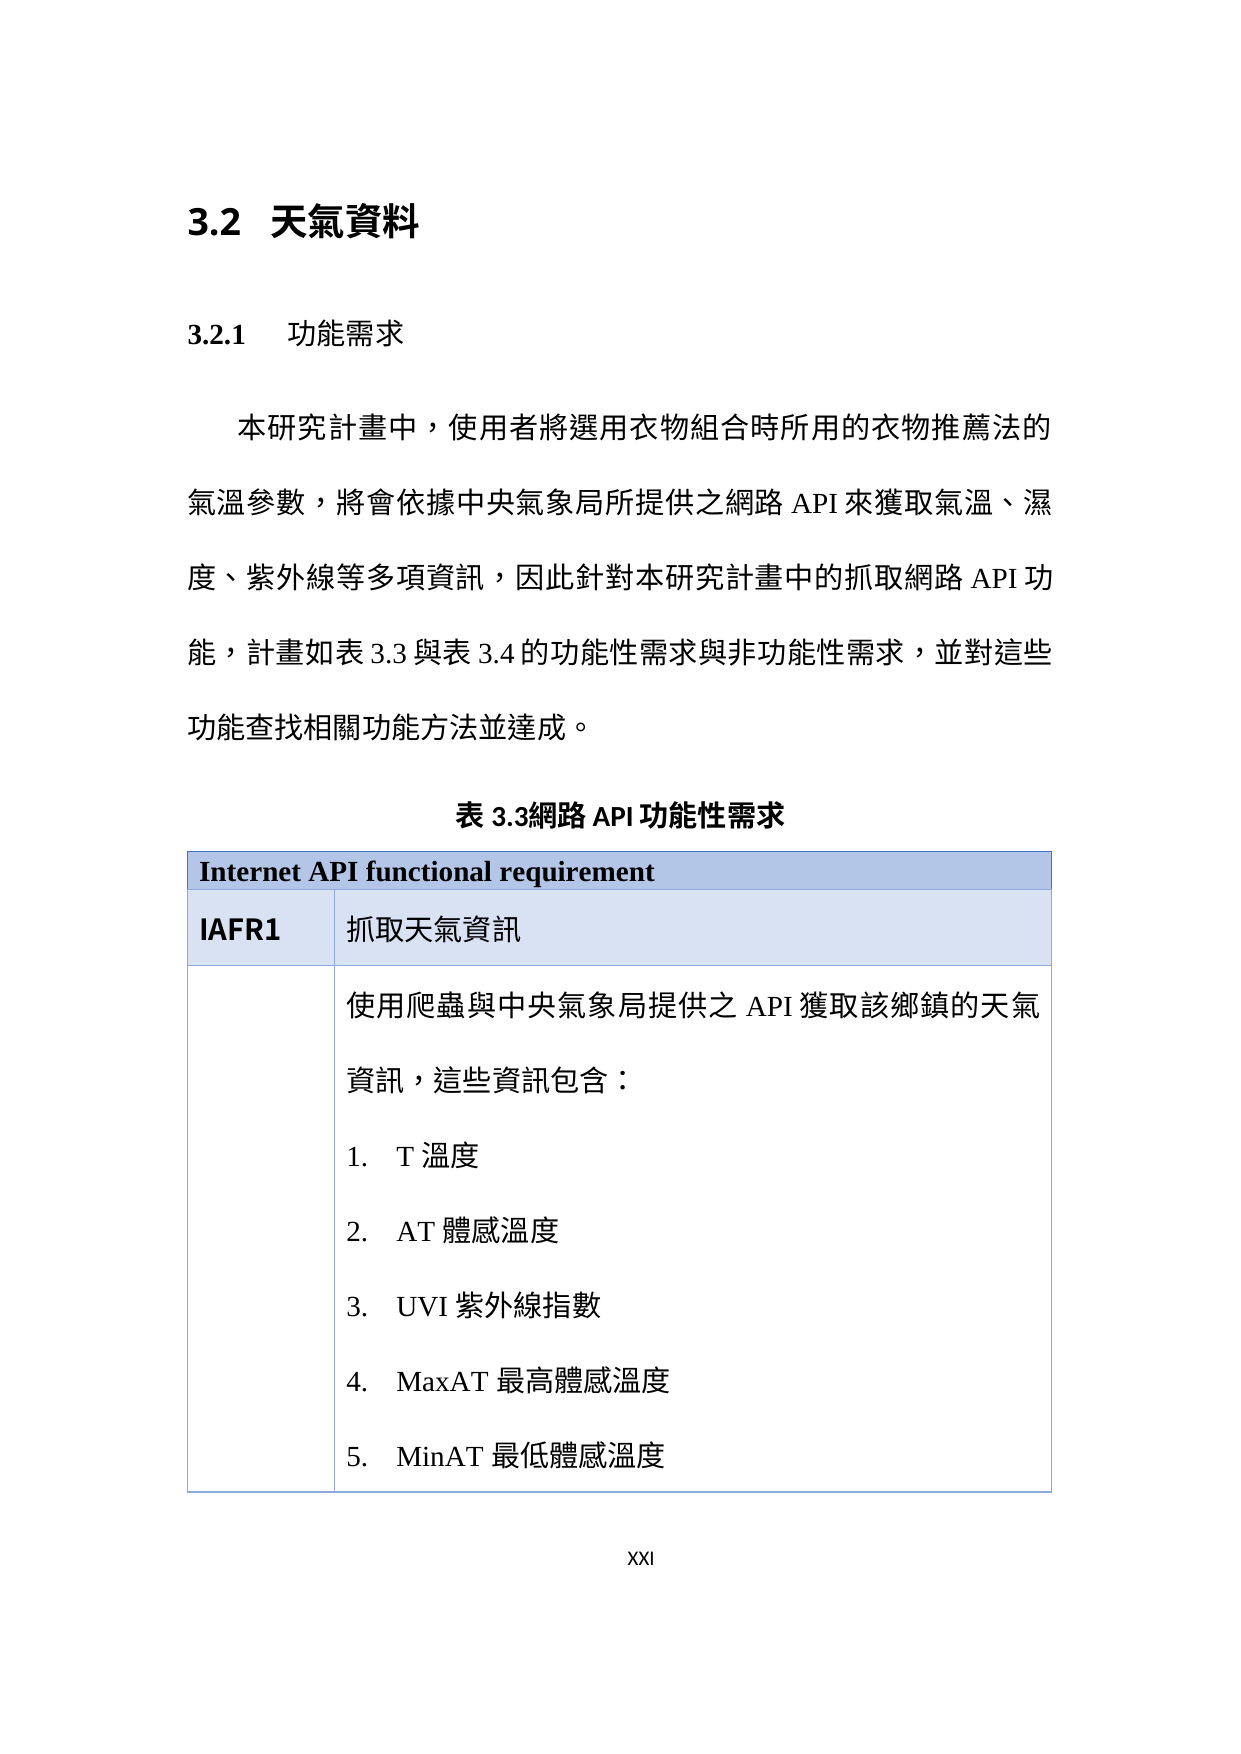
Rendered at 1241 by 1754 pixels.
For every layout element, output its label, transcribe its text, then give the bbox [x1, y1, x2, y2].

table_header Internet API functional requirement [188, 852, 1051, 889]
list 功能需求 [187, 294, 1053, 369]
text 表 3.3網路API功能性需求 [187, 776, 1053, 851]
subtitle 天氣資料 [187, 182, 1053, 257]
text 本研究計畫中，使用者將選用衣物組合時所用的衣物推薦法的氣溫參數，將會依據中央氣象局所提供之網路API來獲取氣溫、濕度、紫外線等多項資訊，因此針對本研究計畫中的抓取網路API功能，計畫如表3.3與表3.4的功能性需求與非功能性需求，並對這些功能查找相關功能方法並達成。 [187, 388, 1053, 763]
table_cell IAFR1 [188, 890, 334, 965]
table_cell 抓取天氣資訊 [335, 890, 1051, 965]
table_cell [188, 966, 334, 1491]
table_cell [335, 966, 1051, 1491]
